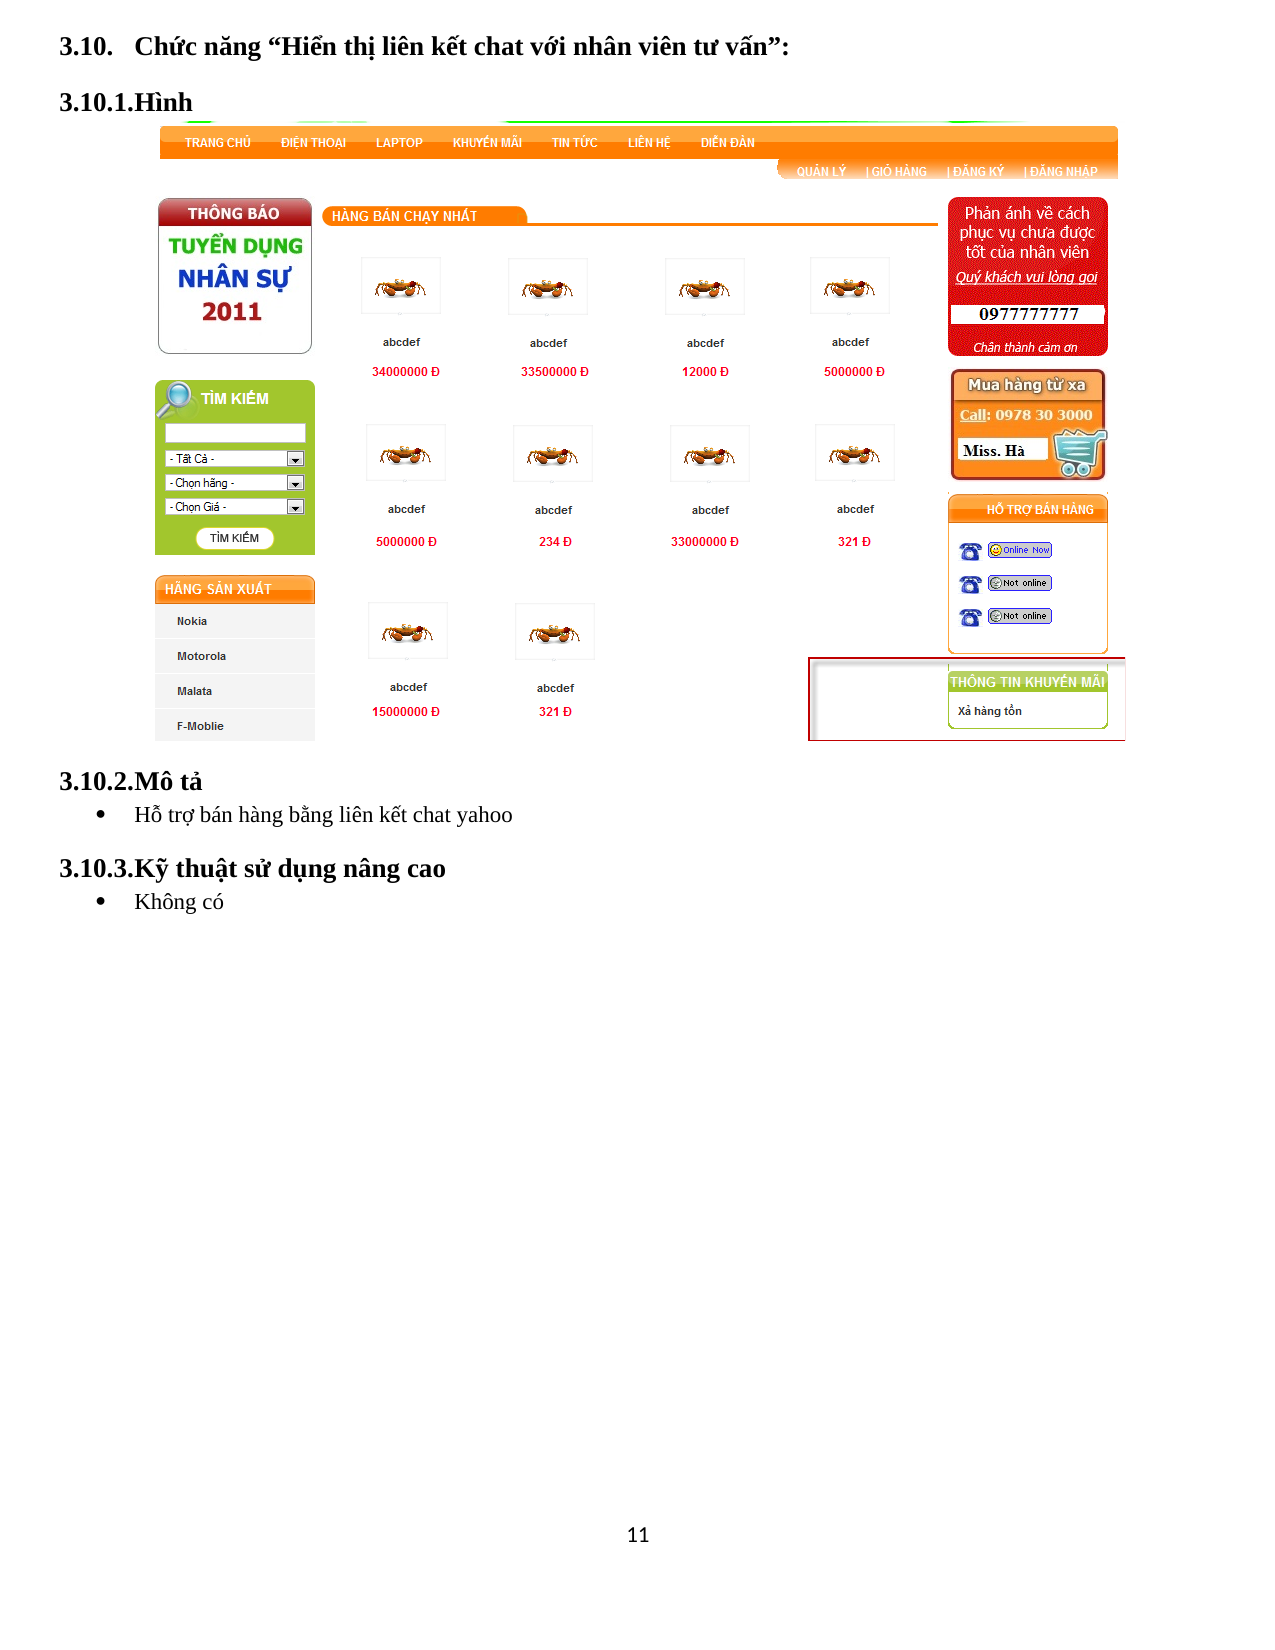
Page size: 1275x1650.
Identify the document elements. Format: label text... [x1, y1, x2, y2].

picture [150, 121, 1125, 741]
list Hỗ trợ bán hàng bằng liên kết chat yahoo [97, 801, 1216, 827]
subtitle Mô tả [59, 765, 1216, 796]
subtitle Hình [59, 86, 1216, 117]
subtitle Chức năng “Hiển thị liên kết chat với nhân viên tư vấn”: [59, 29, 1216, 61]
subtitle Kỹ thuật sử dụng nâng cao [59, 852, 1216, 883]
list Không có [97, 888, 1216, 914]
